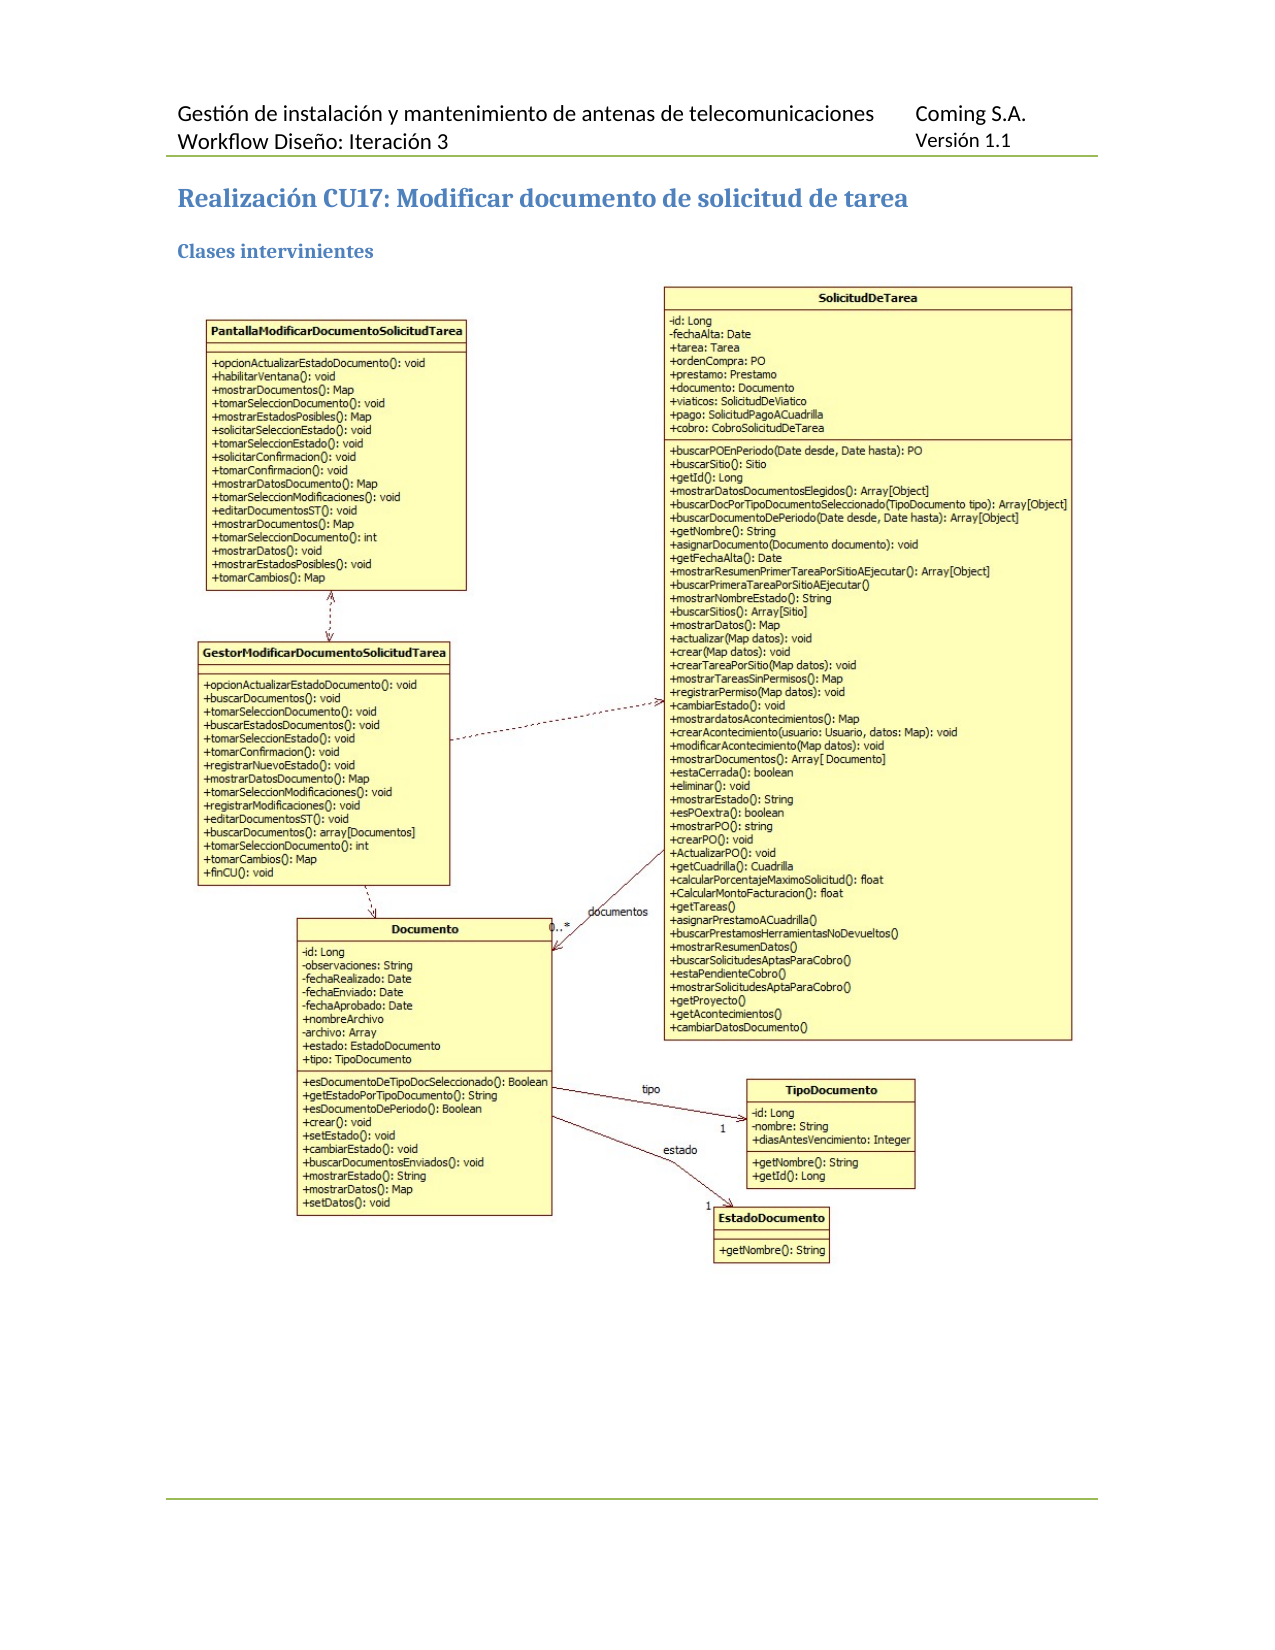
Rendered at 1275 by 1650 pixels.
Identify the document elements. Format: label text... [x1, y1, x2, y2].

subtitle Clases intervinientes [177, 239, 1098, 263]
subtitle Realización CU17: Modificar documento de solicitud de tarea [177, 183, 1098, 214]
picture [177, 266, 1093, 1284]
